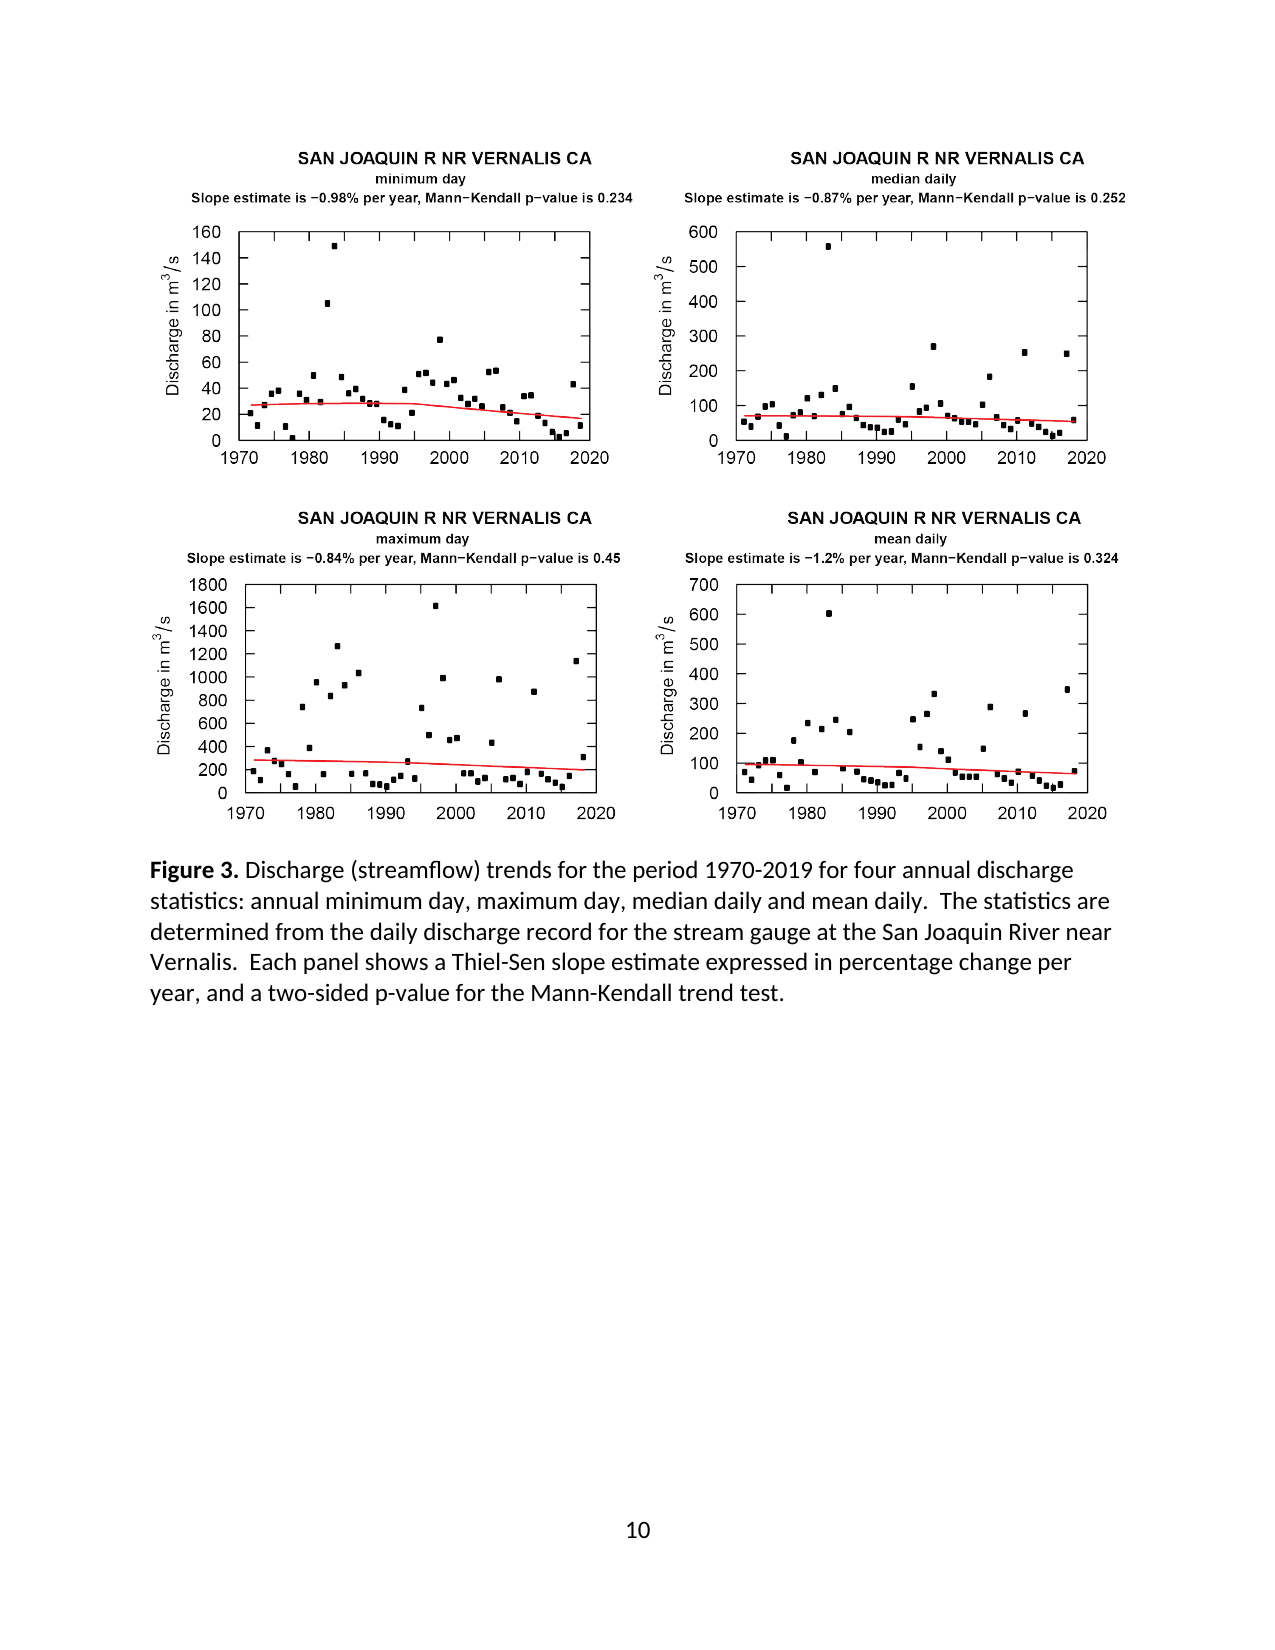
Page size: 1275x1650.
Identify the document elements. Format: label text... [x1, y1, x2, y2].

picture [150, 150, 1125, 825]
text Figure 3. Discharge (streamflow) trends for the period 1970-2019 for four annual discharge statistics: annual minimum day, maximum day, median daily and mean daily. The statistics are determined from the daily discharge record for the stream gauge at the San Joaquin River near Vernalis. Each panel shows a Thiel-Sen slope estimate expressed in percentage change per year, and a two-sided p-value for the Mann-Kendall trend test. [150, 855, 1125, 1007]
